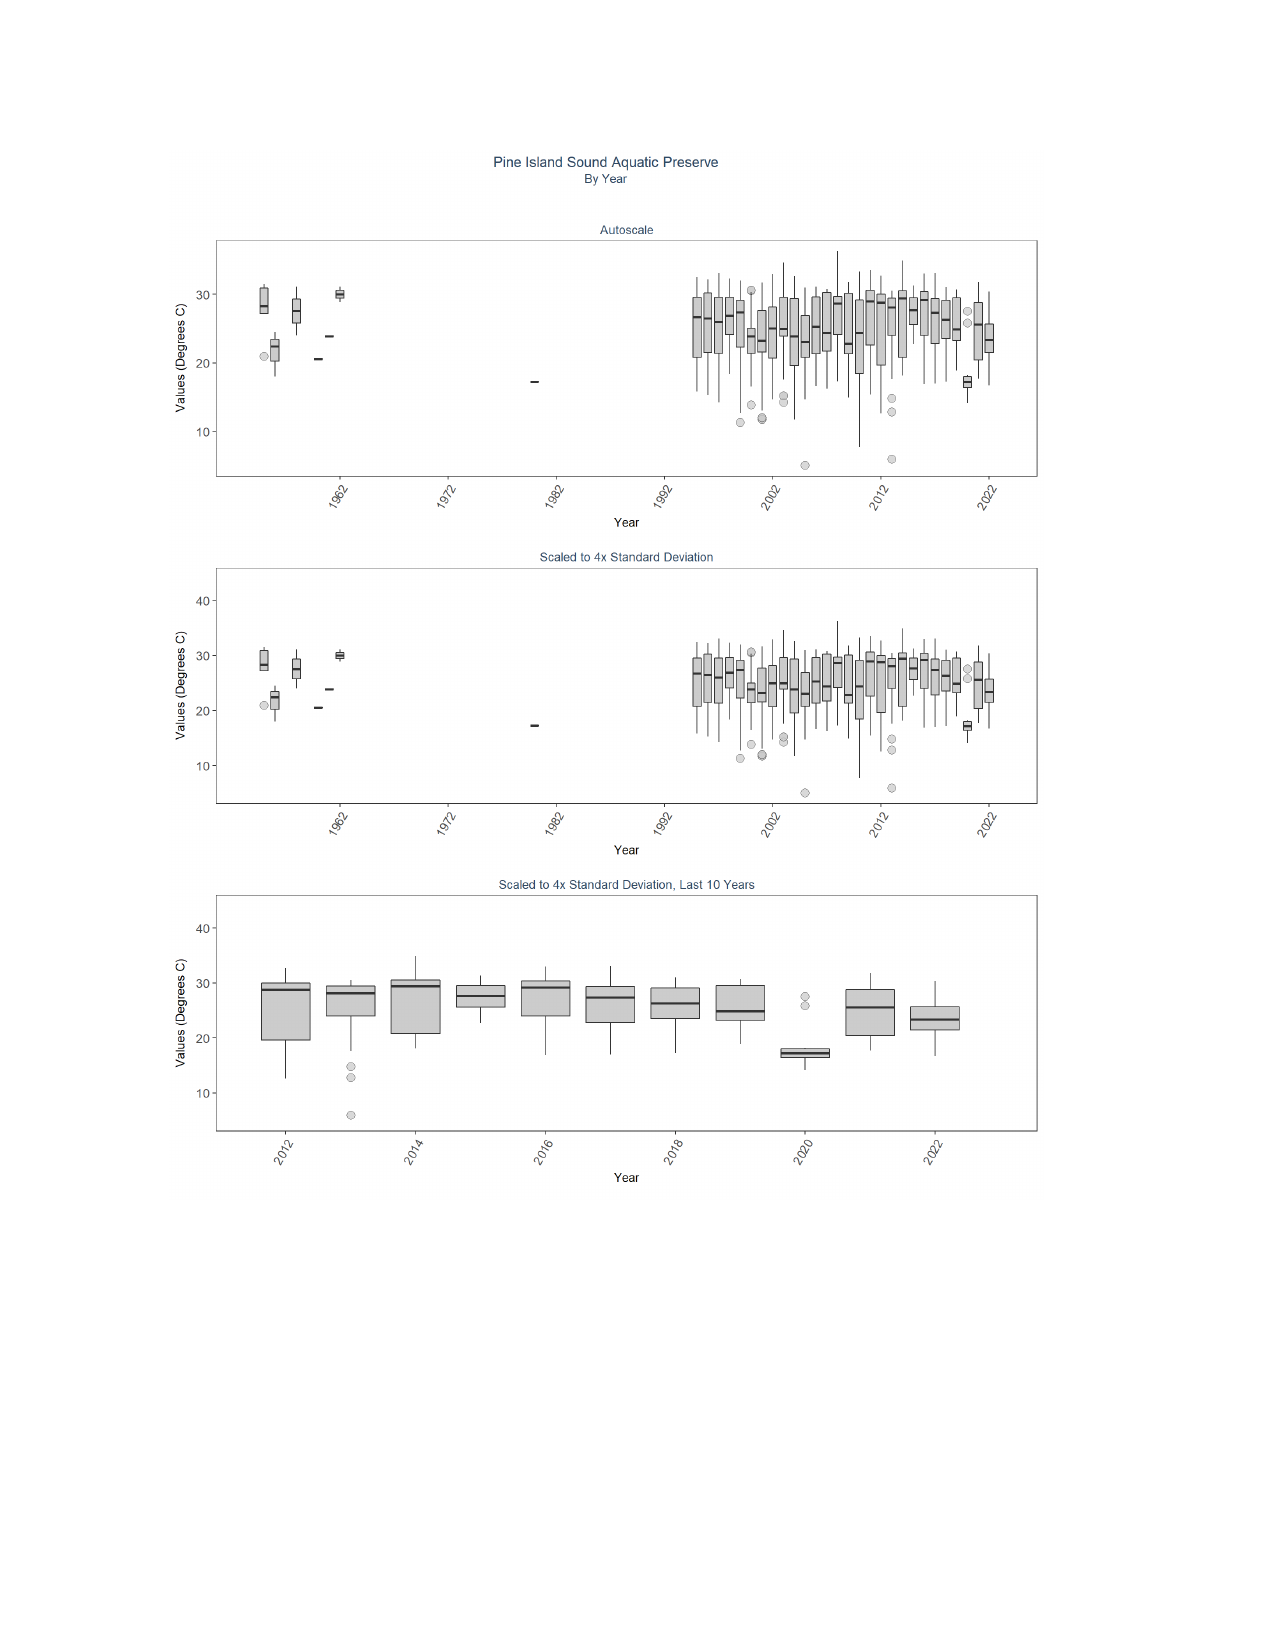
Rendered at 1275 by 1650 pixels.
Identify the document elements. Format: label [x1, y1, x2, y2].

picture [168, 150, 1044, 1200]
